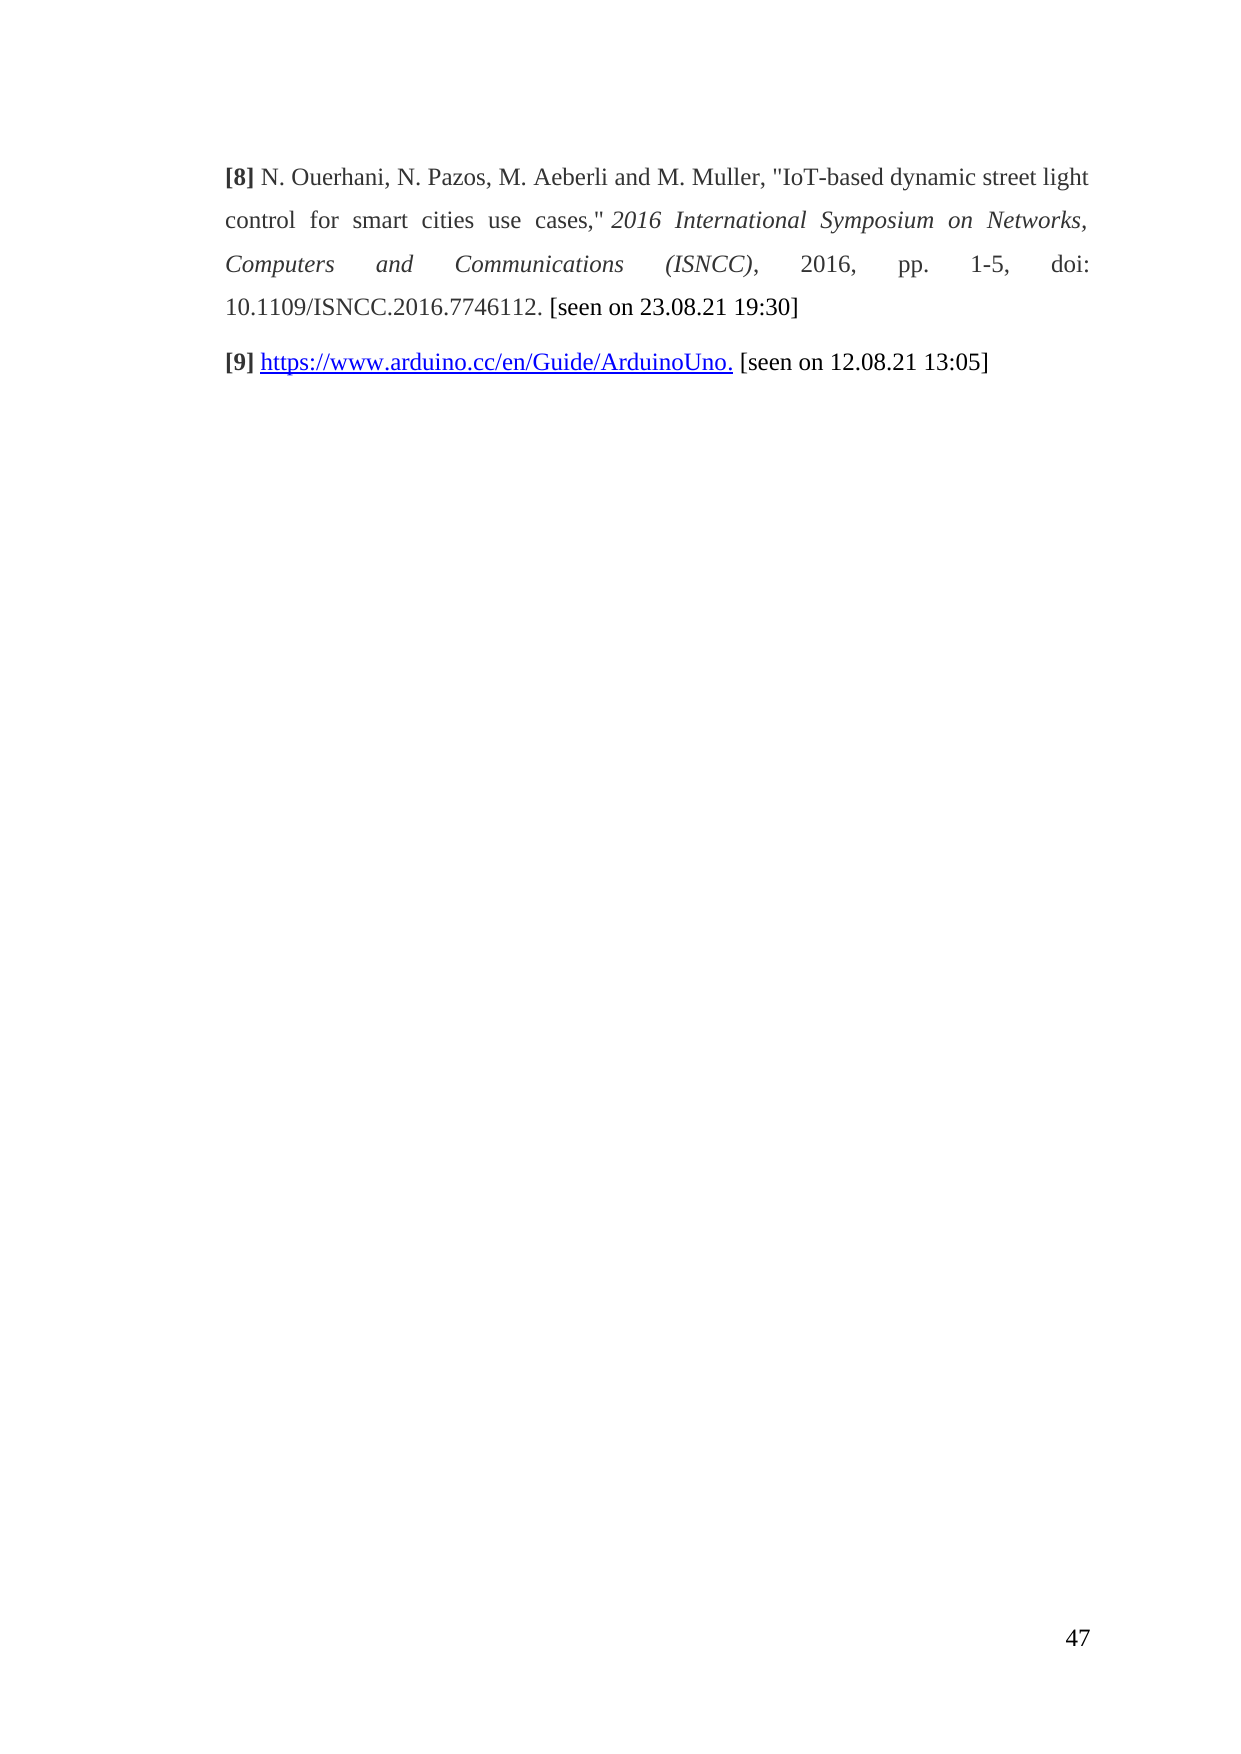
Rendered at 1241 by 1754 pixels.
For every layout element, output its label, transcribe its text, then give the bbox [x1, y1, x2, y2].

text [8] N. Ouerhani, N. Pazos, M. Aeberli and M. Muller, "IoT-based dynamic street light control for smart cities use cases," 2016 International Symposium on Networks, Computers and Communications (ISNCC), 2016, pp. 1-5, doi: 10.1109/ISNCC.2016.7746112. [seen on 23.08.21 19:30] [225, 277, 1090, 321]
text [9] https://www.arduino.cc/en/Guide/ArduinoUno. [seen on 12.08.21 13:05] [225, 347, 1090, 376]
text [8] N. Ouerhani, N. Pazos, M. Aeberli and M. Muller, "IoT-based dynamic street light control for smart cities use cases," 2016 International Symposium on Networks, Computers and Communications (ISNCC), 2016, pp. 1-5, doi: 10.1109/ISNCC.2016.7746112. [seen on 23.08.21 19:30] [225, 191, 1090, 249]
